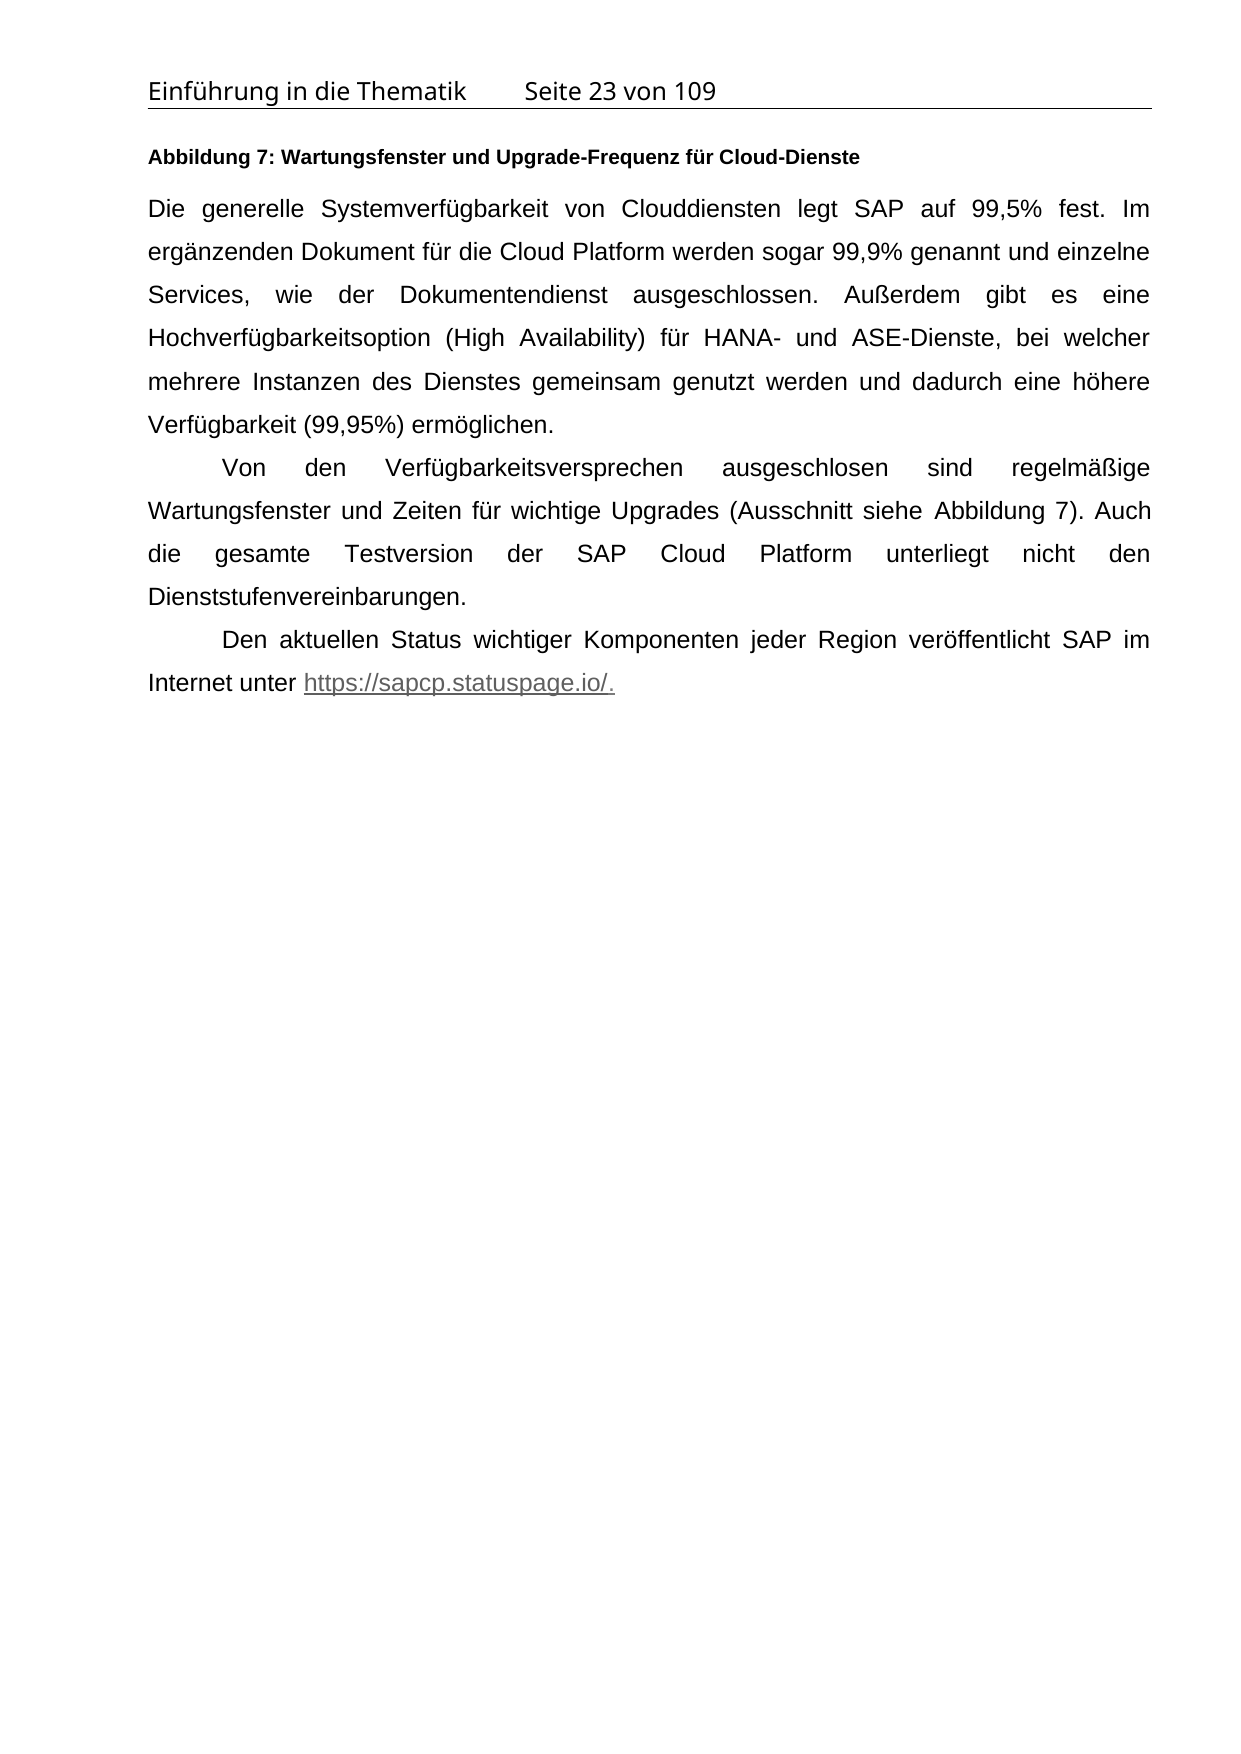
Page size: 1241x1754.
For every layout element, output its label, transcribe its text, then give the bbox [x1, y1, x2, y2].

text Den aktuellen Status wichtiger Komponenten jeder Region veröffentlicht SAP im Internet unter https://sapcp.statuspage.io/. [148, 625, 1152, 697]
text Von den Verfügbarkeitsversprechen ausgeschlosen sind regelmäßige Wartungsfenster und Zeiten für wichtige Upgrades (Ausschnitt siehe Abbildung 7). Auch die gesamte Testversion der SAP Cloud Platform unterliegt nicht den Dienststufenvereinbarungen. [148, 453, 1152, 611]
text Die generelle Systemverfügbarkeit von Clouddiensten legt SAP auf 99,5% fest. Im ergänzenden Dokument für die Cloud Platform werden sogar 99,9% genannt und einzelne Services, wie der Dokumentendienst ausgeschlossen. Außerdem gibt es eine Hochverfügbarkeitsoption (High Availability) für HANA- und ASE-Dienste, bei welcher mehrere Instanzen des Dienstes gemeinsam genutzt werden und dadurch eine höhere Verfügbarkeit (99,95%) ermöglichen. [148, 194, 1152, 438]
text Abbildung 7: Wartungsfenster und Upgrade-Frequenz für Cloud-Dienste [148, 145, 1152, 169]
